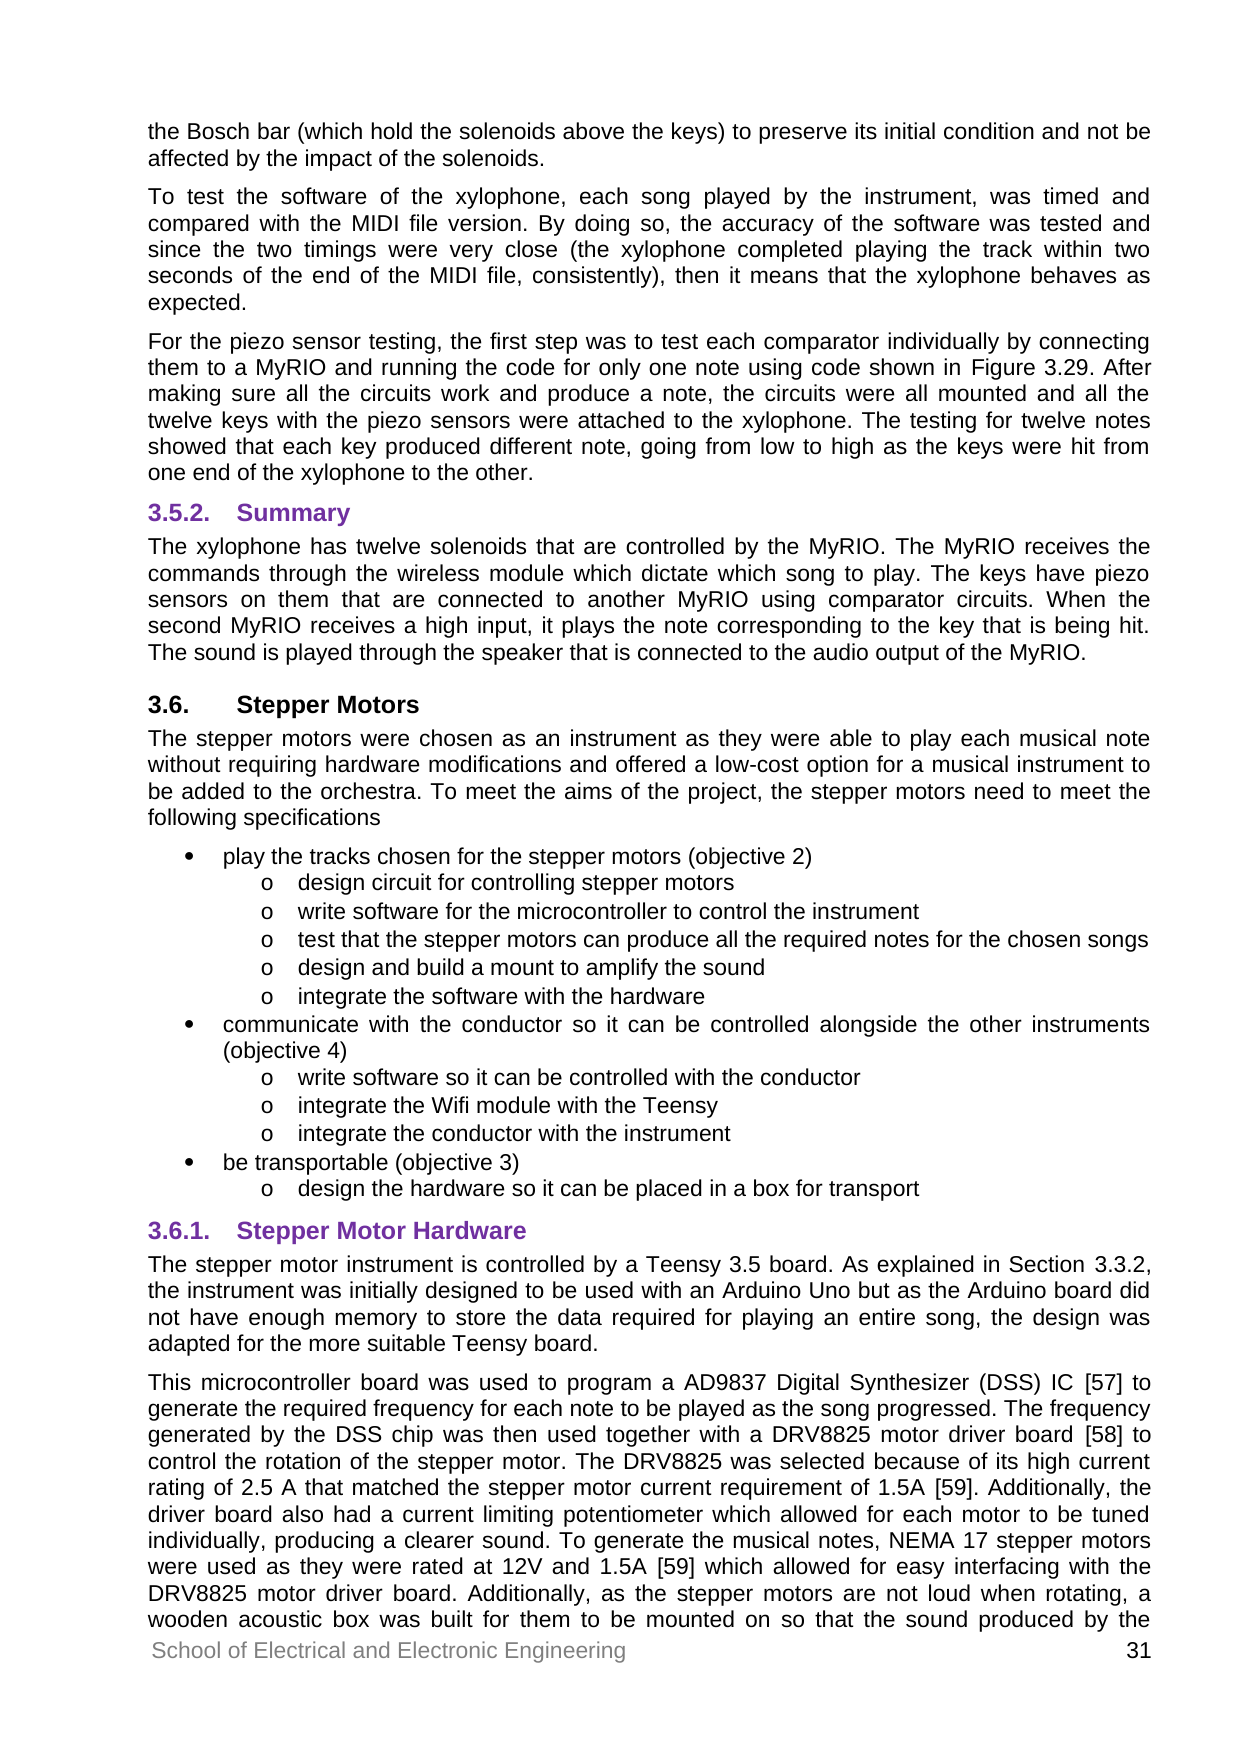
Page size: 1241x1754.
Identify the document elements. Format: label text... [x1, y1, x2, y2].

list design circuit for controlling stepper motors [260, 869, 1152, 898]
subtitle Stepper Motor Hardware [148, 1216, 1152, 1244]
list play the tracks chosen for the stepper motors (objective 2) [185, 843, 1152, 869]
text To test the software of the xylophone, each song played by the instrument, was timed and compared with the MIDI file version. By doing so, the accuracy of the software was tested and since the two timings were very close (the xylophone completed playing the track within two seconds of the end of the MIDI file, consistently), then it means that the xylophone behaves as expected. [148, 183, 1152, 315]
subtitle Summary [148, 498, 1152, 527]
list be transportable (objective 3) [185, 1149, 1152, 1175]
subtitle Stepper Motors [148, 690, 1152, 719]
text The stepper motors were chosen as an instrument as they were able to play each musical note without requiring hardware modifications and offered a low-cost option for a musical instrument to be added to the orchestra. To meet the aims of the project, the stepper motors need to meet the following specifications [148, 725, 1152, 830]
text The stepper motor instrument is controlled by a Teensy 3.5 board. As explained in Section 3.3.2, the instrument was initially designed to be used with an Arduino Uno but as the Arduino board did not have enough memory to store the data required for playing an entire song, the design was adapted for the more suitable Teensy board. [148, 1251, 1152, 1356]
list integrate the software with the hardware [260, 983, 1152, 1011]
list integrate the conductor with the instrument [260, 1120, 1152, 1149]
list communicate with the conductor so it can be controlled alongside the other instruments (objective 4) [185, 1011, 1152, 1064]
list test that the stepper motors can produce all the required notes for the chosen songs [260, 926, 1152, 954]
list write software so it can be controlled with the conductor [260, 1064, 1152, 1092]
text The xylophone has twelve solenoids that are controlled by the MyRIO. The MyRIO receives the commands through the wireless module which dictate which song to play. The keys have piezo sensors on them that are connected to another MyRIO using comparator circuits. When the second MyRIO receives a high input, it plays the note corresponding to the key that is being hit. The sound is played through the speaker that is connected to the audio output of the MyRIO. [148, 533, 1152, 665]
list design and build a mount to amplify the sound [260, 954, 1152, 983]
list write software for the microcontroller to control the instrument [260, 898, 1152, 926]
list design the hardware so it can be placed in a box for transport [260, 1175, 1152, 1203]
list integrate the Wifi module with the Teensy [260, 1092, 1152, 1120]
